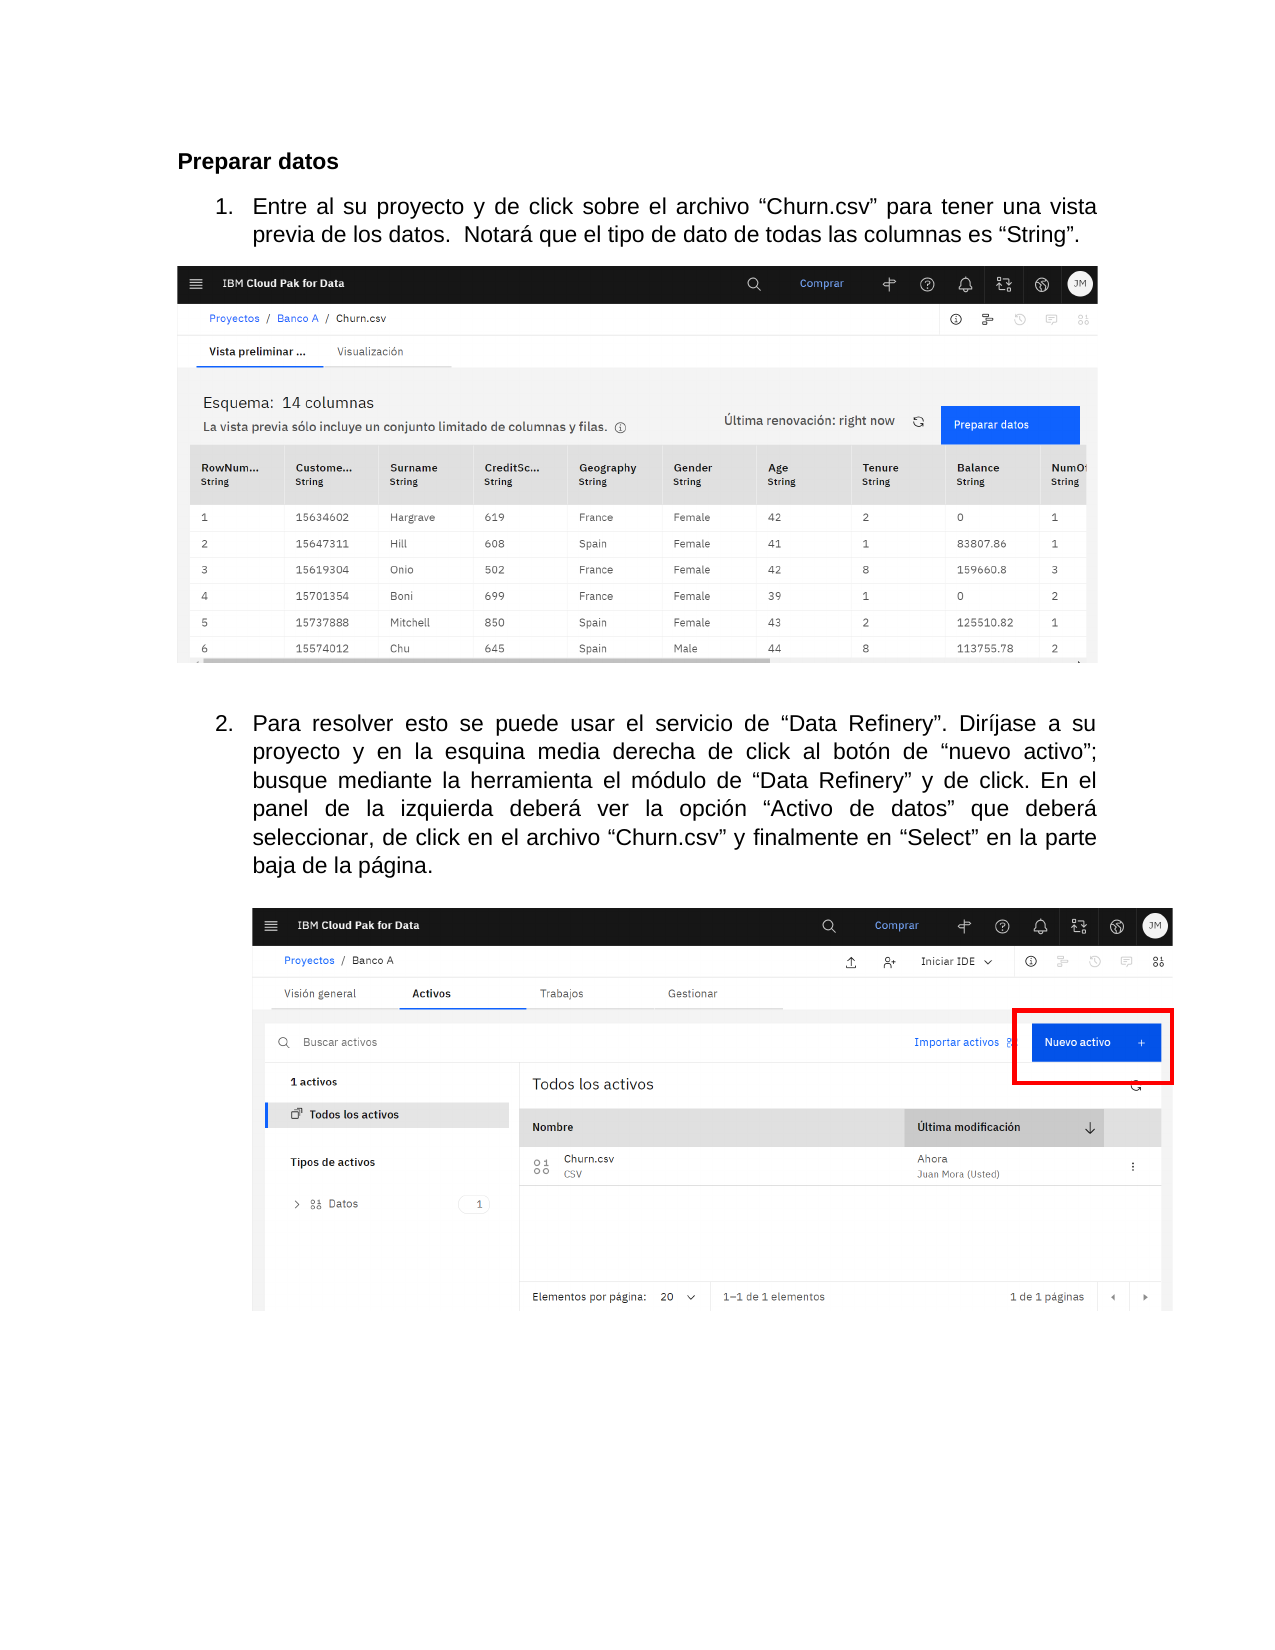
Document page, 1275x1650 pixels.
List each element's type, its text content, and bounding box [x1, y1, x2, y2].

picture [177, 266, 1098, 663]
picture [1017, 1013, 1170, 1081]
list Para resolver esto se puede usar el servicio de “Data Refinery”. Diríjase a su proyecto y en la esquina media derecha de click al botón de “nuevo activo”; busque mediante la herramienta el módulo de “Data Refinery” y de click. En el panel de la izquierda deberá ver la opción “Activo de datos” que deberá seleccionar, de click en el archivo “Churn.csv” y finalmente en “Select” en la parte baja de la página. [215, 710, 1098, 878]
text Preparar datos [177, 148, 1098, 174]
list Entre al su proyecto y de click sobre el archivo “Churn.csv” para tener una vista previa de los datos. Notará que el tipo de dato de todas las columnas es “String”. [215, 193, 1098, 247]
picture [252, 908, 1173, 1311]
